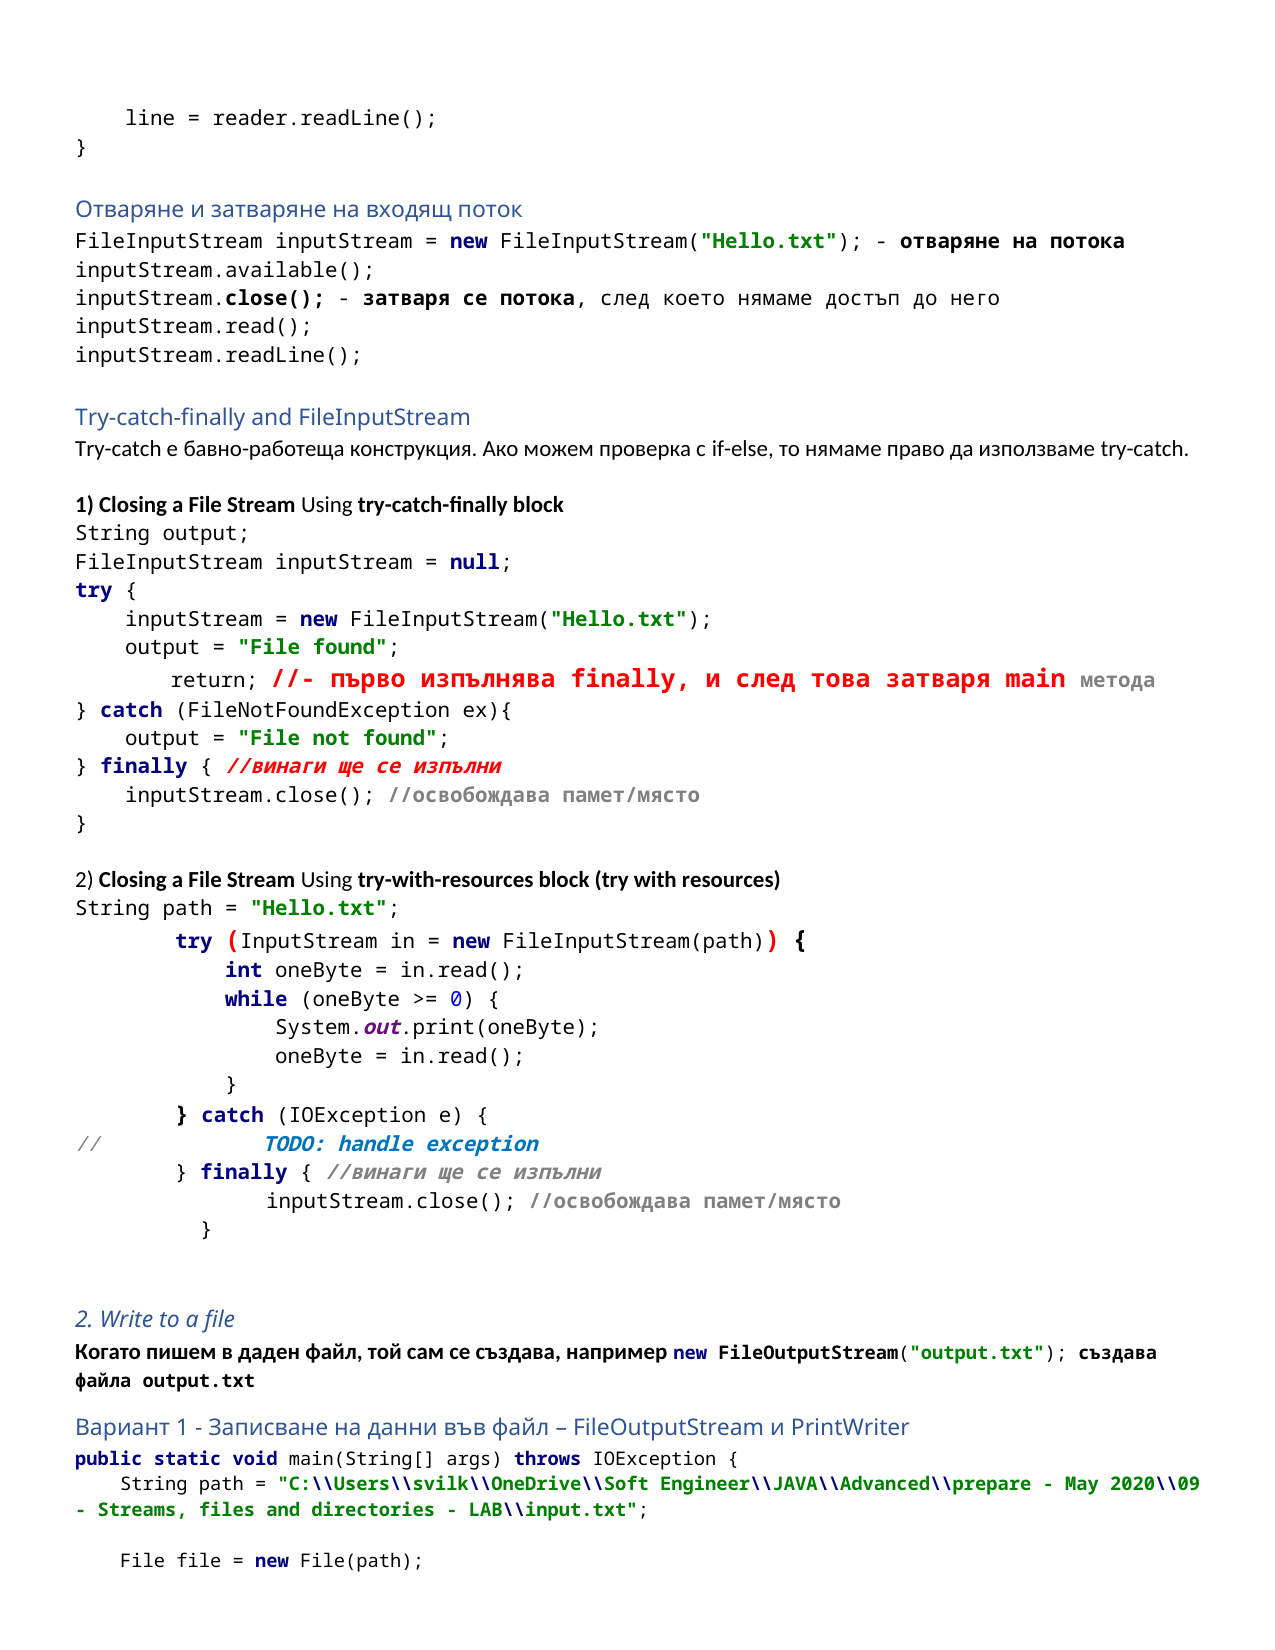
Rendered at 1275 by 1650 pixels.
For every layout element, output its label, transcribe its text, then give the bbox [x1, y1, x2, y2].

subtitle Вариант 1 - Записване на данни във файл – FileOutputStream и PrintWriter [75, 1411, 1200, 1442]
text inputStream.readLine(); [75, 340, 1200, 368]
text Когато пишем в даден файл, той сам се създава, например new FileOutputStream("output.txt"); създава файла output.txt [75, 1337, 1200, 1392]
text 1) Closing a File Stream Using try-catch-finally block [75, 490, 1200, 518]
text String path = "Hello.txt"; try (InputStream in = new FileInputStream(path)) { int oneByte = in.read(); while (oneByte >= 0) { System.out.print(oneByte); oneByte = in.read(); } } catch (IOException e) { // TODO: handle exception } finally { //винаги ще се изпълни inputStream.close(); //освобождава памет/място } [75, 893, 1200, 1243]
subtitle Отваряне и затваряне на входящ поток [75, 192, 1200, 224]
text String output; FileInputStream inputStream = null; try { inputStream = new FileInputStream("Hello.txt"); output = "File found"; [75, 518, 1200, 661]
text FileInputStream inputStream = new FileInputStream("Hello.txt"); - отваряне на потока inputStream.available(); inputStream.close(); - затваря се потока, след което нямаме достъп до него inputStream.read(); [75, 226, 1200, 340]
text 2) Closing a File Stream Using try-with-resources block (try with resources) [75, 865, 1200, 893]
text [75, 75, 1200, 160]
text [75, 1445, 1200, 1572]
text return; //- първо изпълнява finally, и след това затваря main метода } catch (FileNotFoundException ex){ output = "File not found"; } finally { //винаги ще се изпълни inputStream.close(); //освобождава памет/място } [75, 661, 1200, 837]
text Try-catch e бавно-работеща конструкция. Ако можем проверка с if-else, то нямаме право да използваме try-catch. [75, 434, 1200, 462]
subtitle Try-catch-finally and FileInputStream [75, 401, 1200, 432]
subtitle 2. Write to a file [75, 1303, 1200, 1334]
